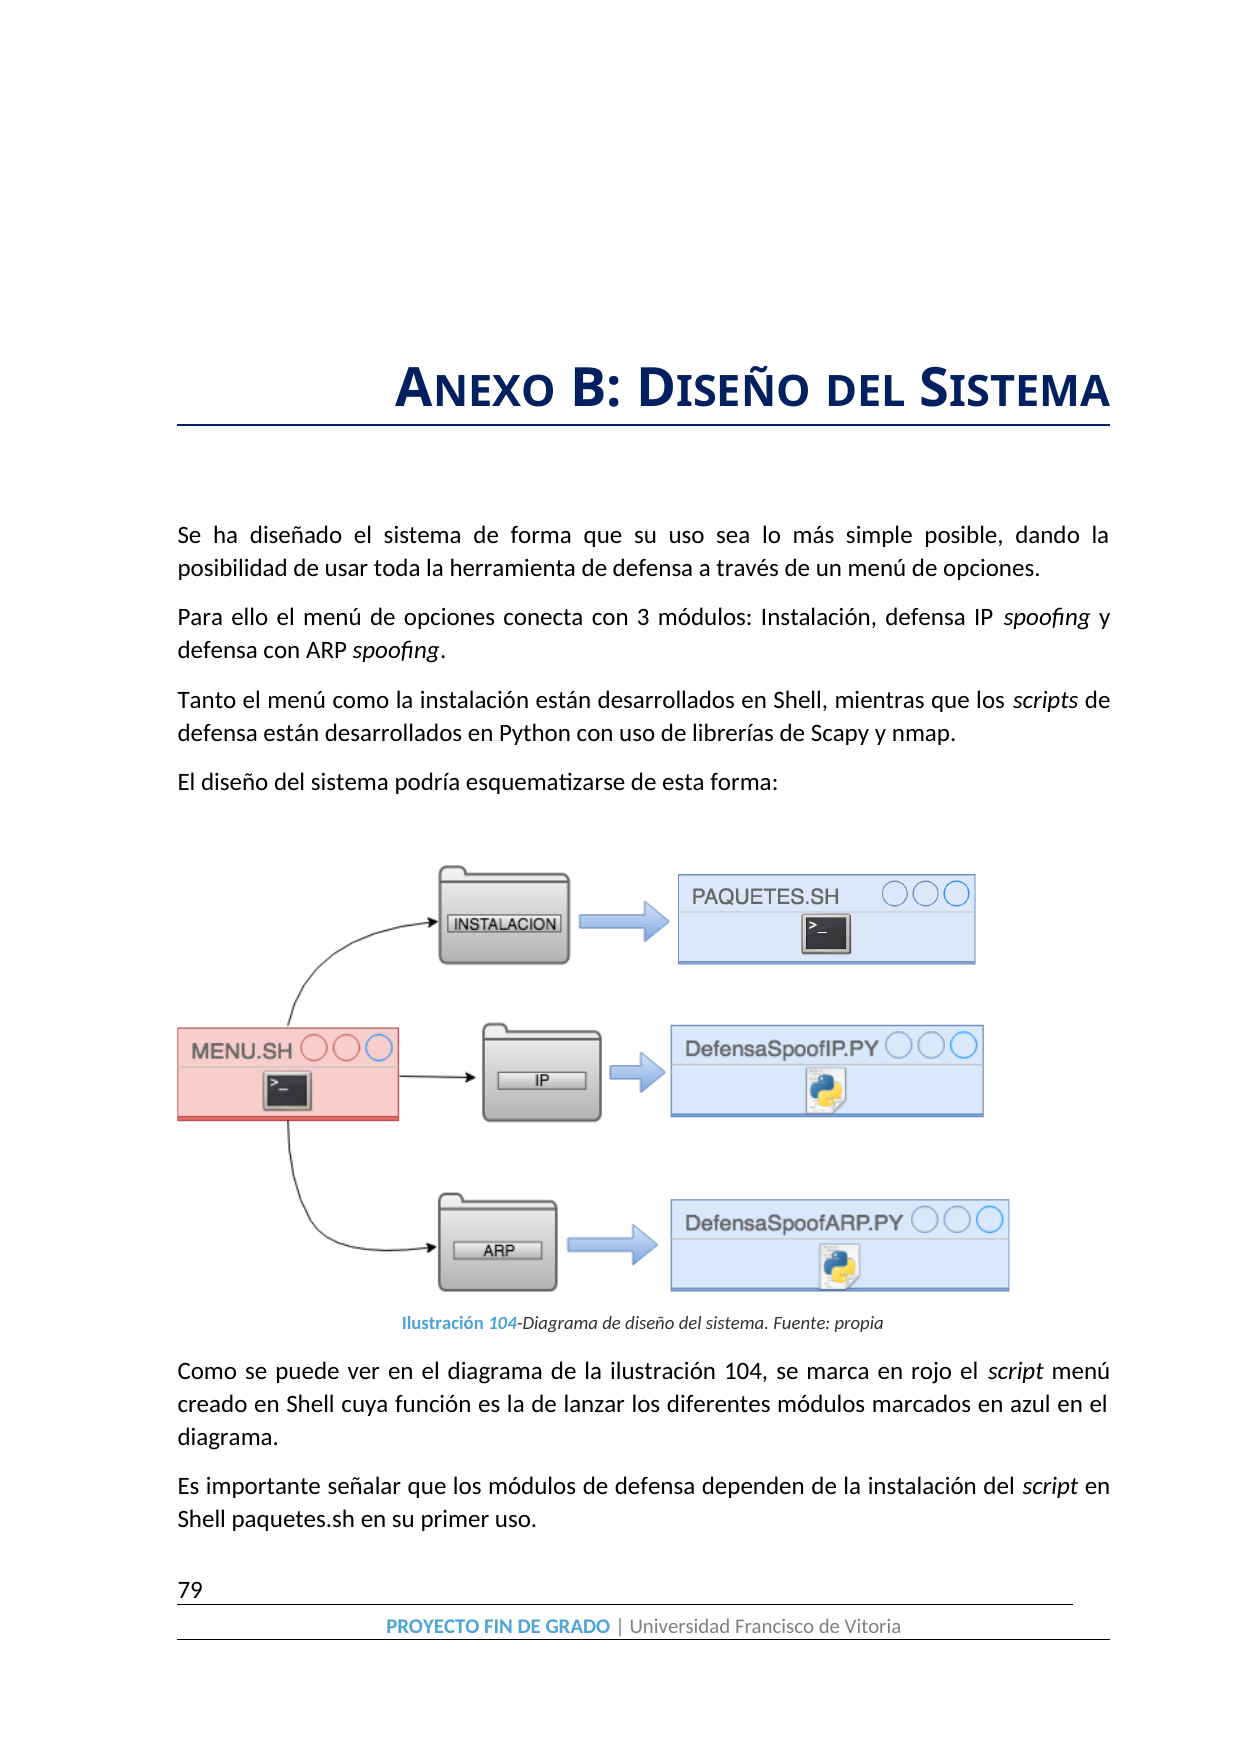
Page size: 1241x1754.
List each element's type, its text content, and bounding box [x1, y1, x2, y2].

text El diseño del sistema podría esquematizarse de esta forma: [177, 767, 1110, 797]
text Como se puede ver en el diagrama de la ilustración 104, se marca en rojo el script menú creado en Shell cuya función es la de lanzar los diferentes módulos marcados en azul en el diagrama. [177, 1355, 1110, 1451]
text Tanto el menú como la instalación están desarrollados en Shell, mientras que los scripts de defensa están desarrollados en Python con uso de librerías de Scapy y nmap. [177, 684, 1110, 747]
text Se ha diseñado el sistema de forma que su uso sea lo más simple posible, dando la posibilidad de usar toda la herramienta de defensa a través de un menú de opciones. [177, 519, 1110, 582]
text Para ello el menú de opciones conecta con 3 módulos: Instalación, defensa IP spoofing y defensa con ARP spoofing. [177, 602, 1110, 665]
text Es importante señalar que los módulos de defensa dependen de la instalación del script en Shell paquetes.sh en su primer uso. [177, 1471, 1110, 1534]
text Ilustración 104-Diagrama de diseño del sistema. Fuente: propia [177, 1311, 1110, 1334]
subtitle Anexo B: Diseño del Sistema [177, 348, 1110, 424]
picture [177, 865, 1010, 1293]
